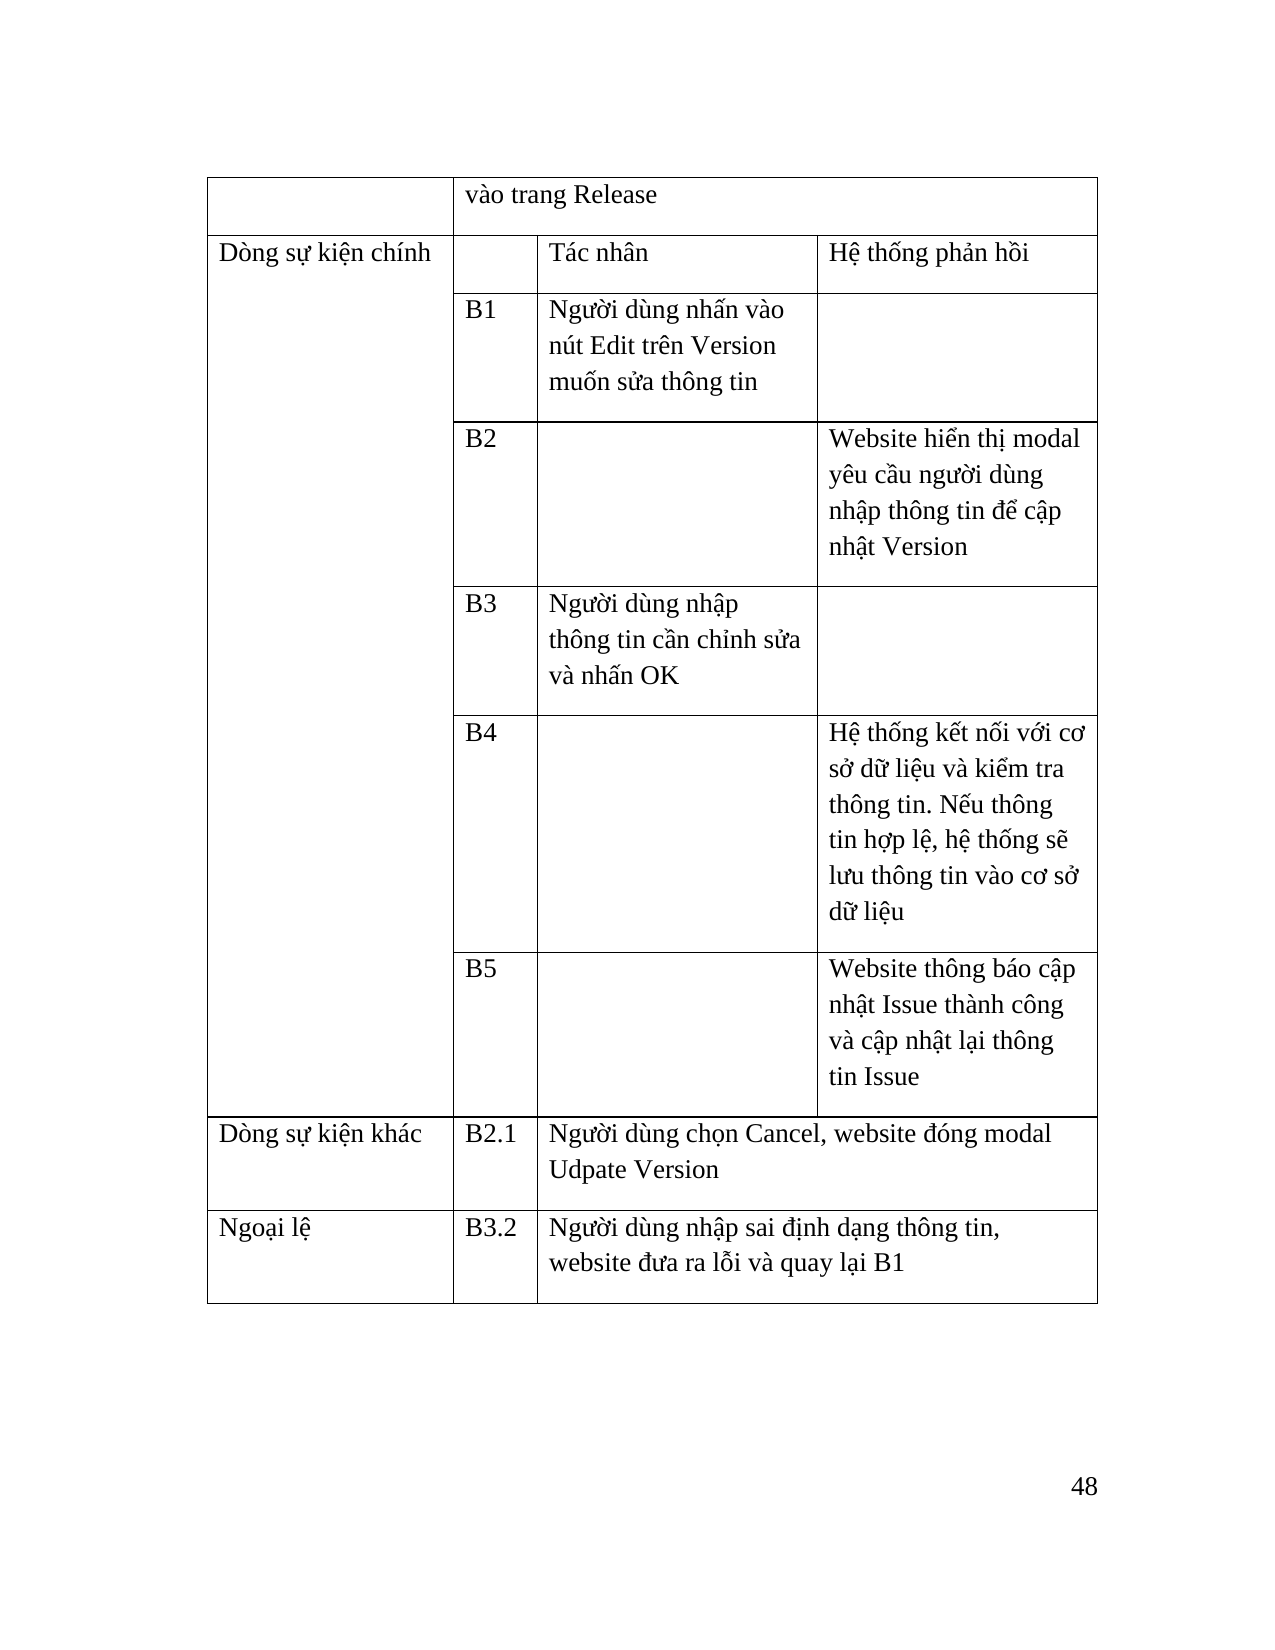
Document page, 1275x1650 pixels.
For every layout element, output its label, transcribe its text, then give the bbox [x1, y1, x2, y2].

table_cell Ngoại lệ [208, 1211, 453, 1303]
table_cell B3 [454, 587, 537, 715]
table_cell B2.1 [454, 1118, 537, 1210]
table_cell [454, 178, 1097, 235]
table_cell Người dùng chọn Cancel, website đóng modal Udpate Version [538, 1118, 1097, 1210]
table_cell [818, 587, 1097, 715]
table_cell Người dùng nhập sai định dạng thông tin, website đưa ra lỗi và quay lại B1 [538, 1211, 1097, 1303]
table_cell Tác nhân [538, 236, 817, 292]
table_cell Website thông báo cập nhật Issue thành công và cập nhật lại thông tin Issue [818, 953, 1097, 1116]
table_cell Dòng sự kiện chính [208, 236, 453, 1116]
table_cell [538, 716, 817, 952]
table_cell Người dùng nhập thông tin cần chỉnh sửa và nhấn OK [538, 587, 817, 715]
table_cell B5 [454, 953, 537, 1116]
table_cell B2 [454, 423, 537, 586]
table_cell [538, 423, 817, 586]
table_cell [818, 294, 1097, 421]
table_cell Dòng sự kiện khác [208, 1118, 453, 1210]
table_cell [208, 178, 453, 235]
table_cell B3.2 [454, 1211, 537, 1303]
table_cell Người dùng nhấn vào nút Edit trên Version muốn sửa thông tin [538, 294, 817, 421]
table_cell B4 [454, 716, 537, 952]
table_cell Hệ thống phản hồi [818, 236, 1097, 292]
table_cell [454, 236, 537, 292]
table_cell B1 [454, 294, 537, 421]
table_cell [538, 953, 817, 1116]
table_cell Website hiển thị modal yêu cầu người dùng nhập thông tin để cập nhật Version [818, 423, 1097, 586]
table_cell Hệ thống kết nối với cơ sở dữ liệu và kiểm tra thông tin. Nếu thông tin hợp lệ, hệ thống sẽ lưu thông tin vào cơ sở dữ liệu [818, 716, 1097, 952]
